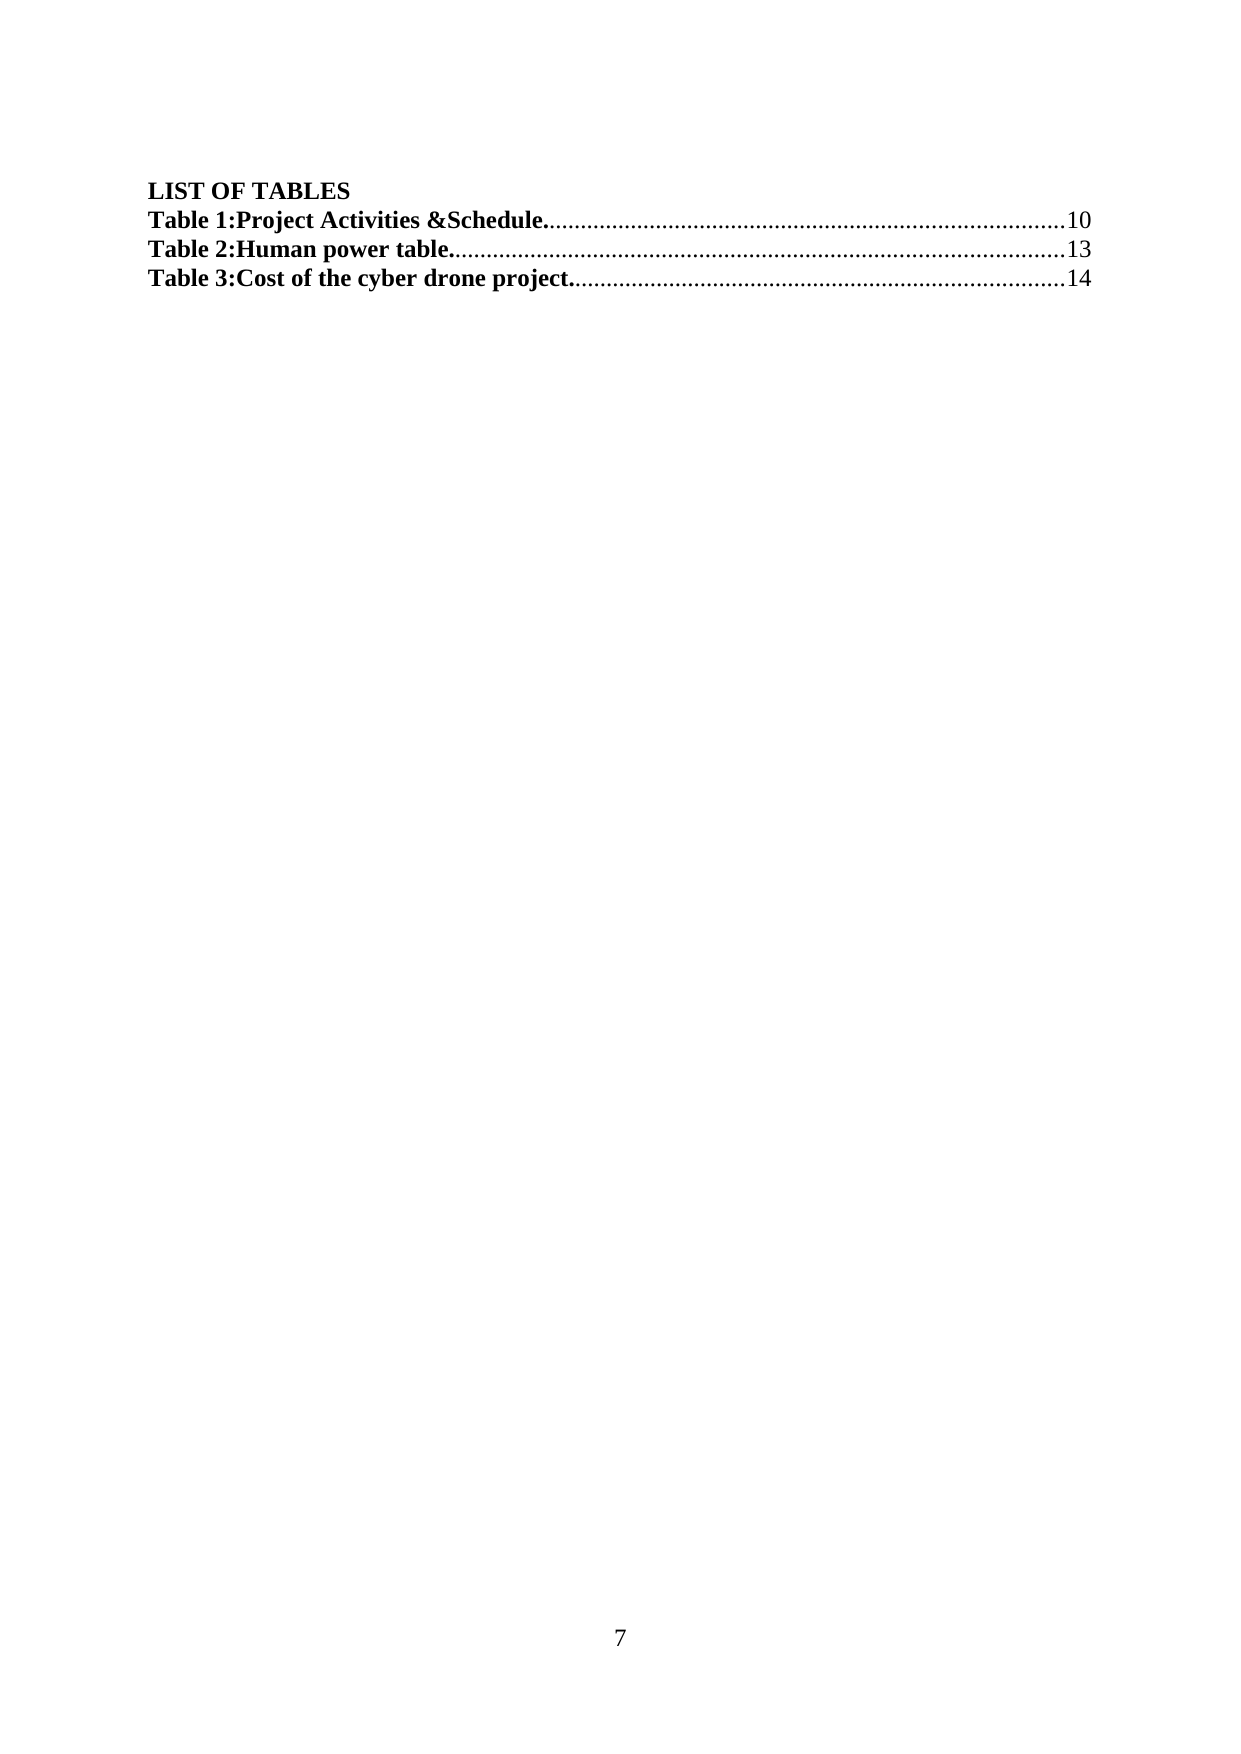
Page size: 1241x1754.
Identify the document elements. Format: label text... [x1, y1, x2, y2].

text Table 1:Project Activities &Schedule. 10 [148, 205, 1092, 234]
subtitle LIST OF TABLES [148, 176, 1092, 205]
text Table 2:Human power table. 13 [148, 234, 1092, 263]
text Table 3:Cost of the cyber drone project. 14 [148, 263, 1092, 291]
